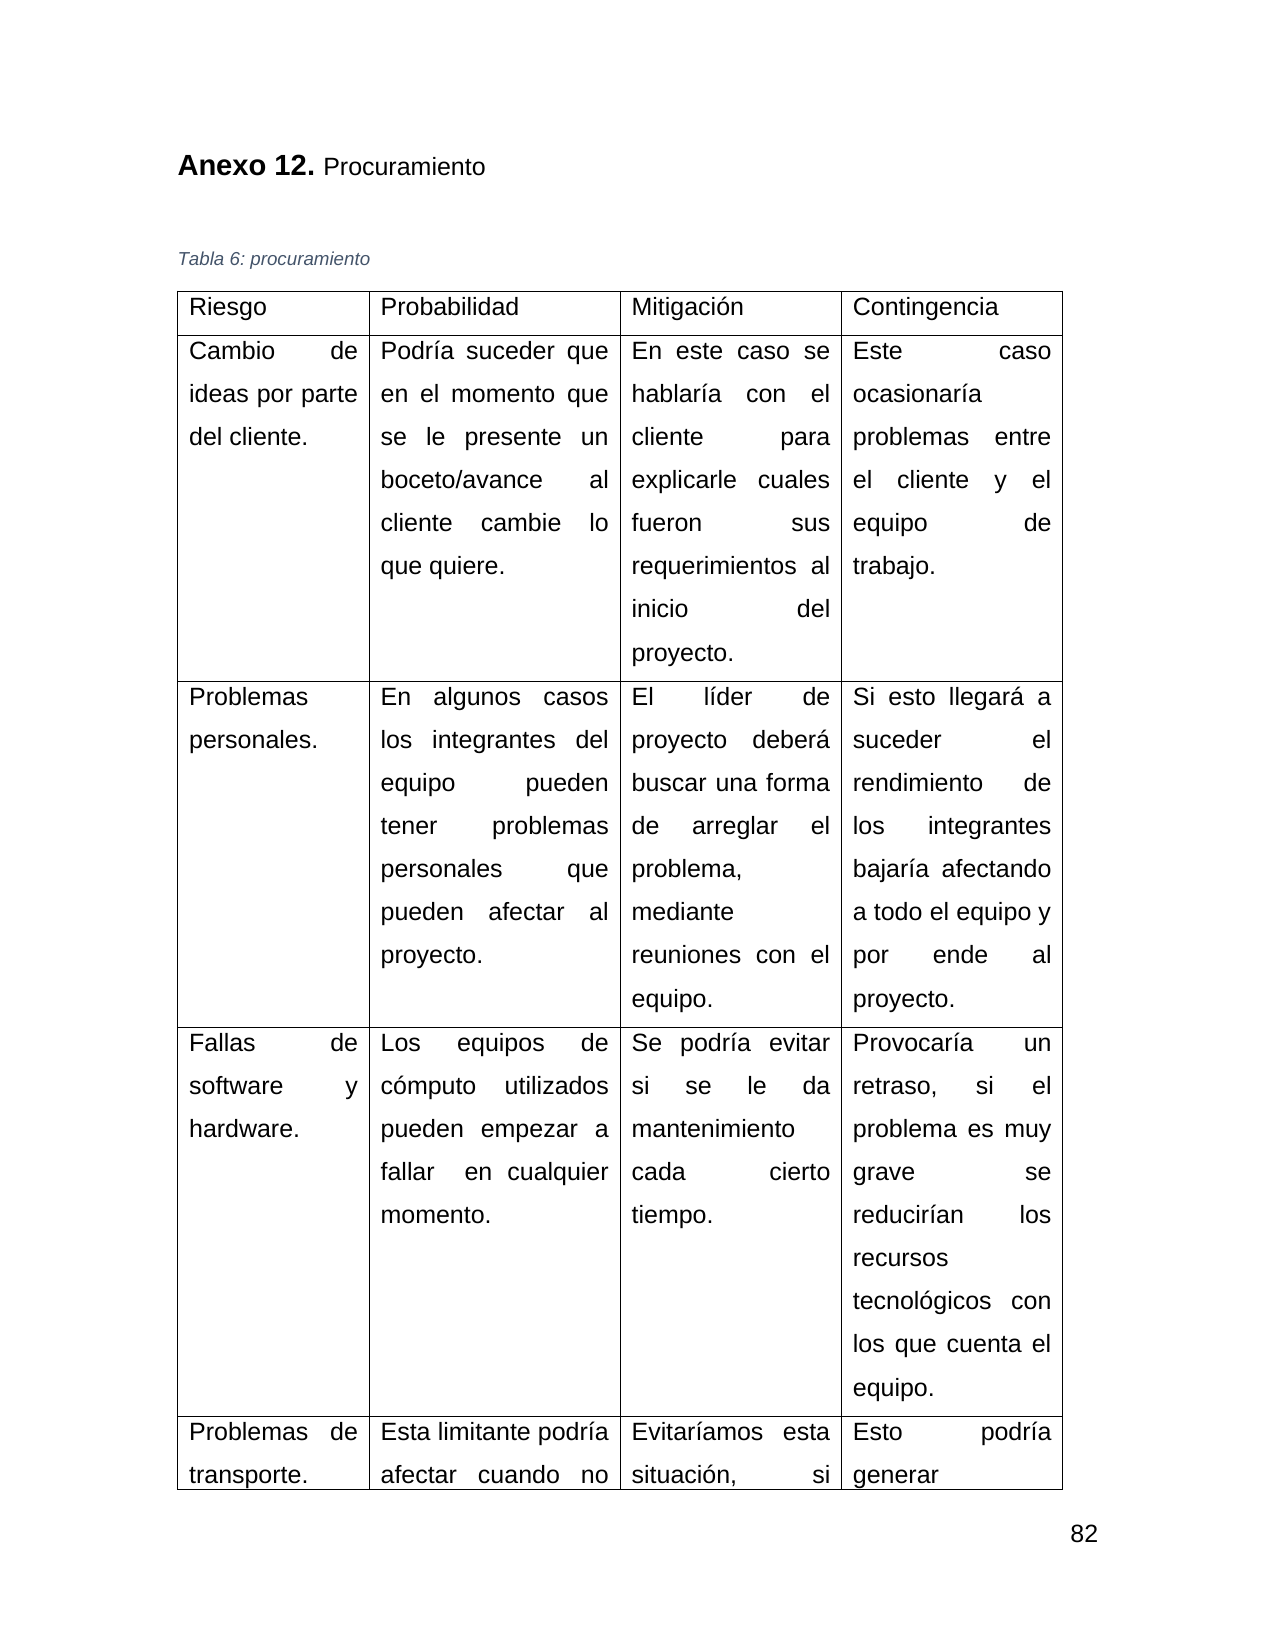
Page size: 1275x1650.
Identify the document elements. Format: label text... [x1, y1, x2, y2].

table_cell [842, 1417, 1062, 1488]
table_cell Cambio de ideas por parte del cliente. [178, 336, 369, 681]
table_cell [178, 1417, 369, 1488]
table_cell Se podría evitar si se le da mantenimiento cada cierto tiempo. [621, 1028, 841, 1416]
text Tabla 6: procuramiento [177, 248, 1098, 270]
table_cell Este caso ocasionaría problemas entre el cliente y el equipo de trabajo. [842, 336, 1062, 681]
table_header Probabilidad [370, 292, 620, 335]
table_cell Fallas de software y hardware. [178, 1028, 369, 1416]
table_cell Problemas personales. [178, 682, 369, 1027]
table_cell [621, 1417, 841, 1488]
table_cell Los equipos de cómputo utilizados pueden empezar a fallar en cualquier momento. [370, 1028, 620, 1416]
table_cell Provocaría un retraso, si el problema es muy grave se reducirían los recursos tecnológicos con los que cuenta el equipo. [842, 1028, 1062, 1416]
table_cell En este caso se hablaría con el cliente para explicarle cuales fueron sus requerimientos al inicio del proyecto. [621, 336, 841, 681]
text Anexo 12. Procuramiento [177, 148, 1098, 181]
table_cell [370, 1417, 620, 1488]
table_cell En algunos casos los integrantes del equipo pueden tener problemas personales que pueden afectar al proyecto. [370, 682, 620, 1027]
table_header Mitigación [621, 292, 841, 335]
table_cell El líder de proyecto deberá buscar una forma de arreglar el problema, mediante reuniones con el equipo. [621, 682, 841, 1027]
table_header Riesgo [178, 292, 369, 335]
table_header Contingencia [842, 292, 1062, 335]
table_cell Podría suceder que en el momento que se le presente un boceto/avance al cliente cambie lo que quiere. [370, 336, 620, 681]
table_cell Si esto llegará a suceder el rendimiento de los integrantes bajaría afectando a todo el equipo y por ende al proyecto. [842, 682, 1062, 1027]
